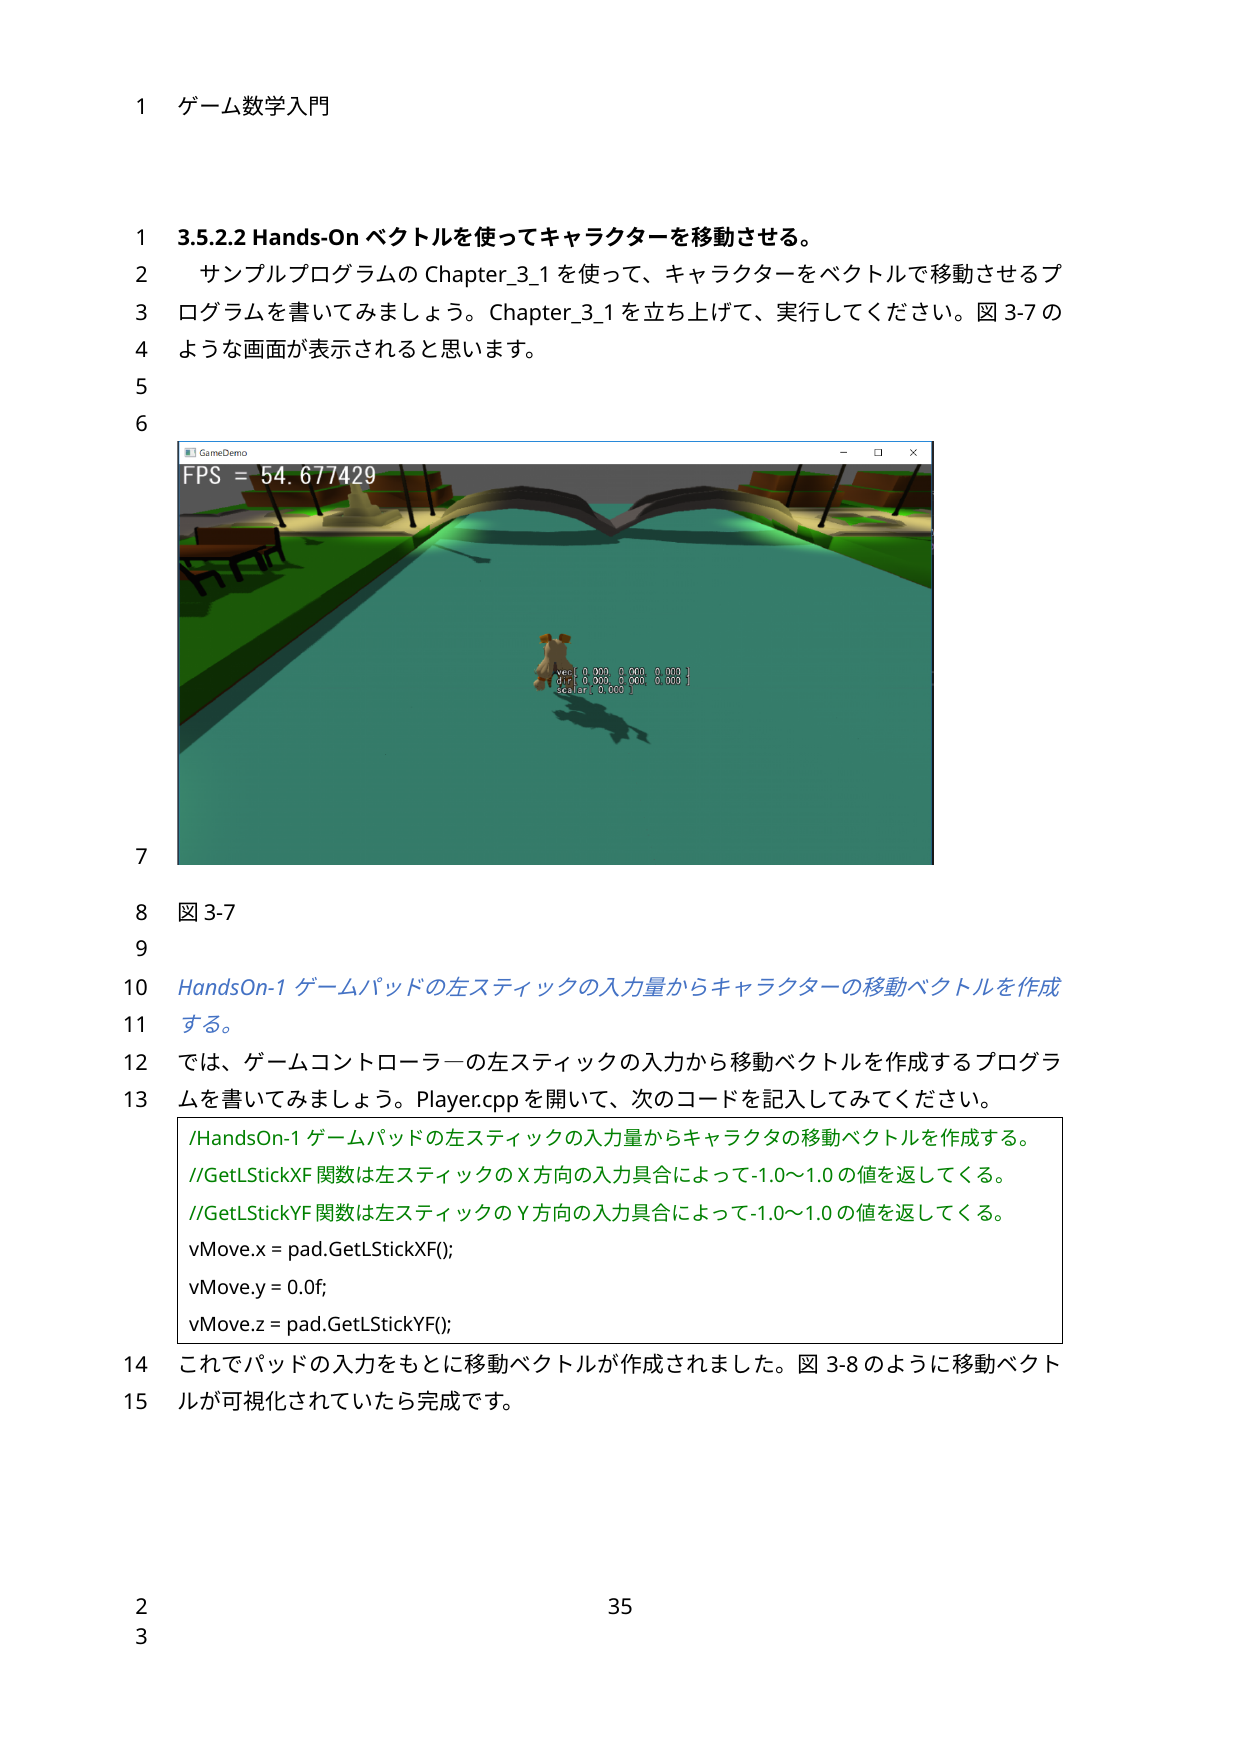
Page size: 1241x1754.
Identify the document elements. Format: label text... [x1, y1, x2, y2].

text では、ゲームコントローラ―の左スティックの入力から移動ベクトルを作成するプログラムを書いてみましょう。Player.cppを開いて、次のコードを記入してみてください。 [177, 1042, 1063, 1117]
text サンプルプログラムのChapter_3_1を使って、キャラクターをベクトルで移動させるプログラムを書いてみましょう。Chapter_3_1を立ち上げて、実行してください。図3-7のような画面が表示されると思います。 [177, 254, 1063, 367]
text 図3-7 [177, 892, 1063, 929]
subtitle 3.5.2.2 Hands-On ベクトルを使ってキャラクターを移動させる。 [177, 217, 1063, 254]
table_header /HandsOn-1 ゲームパッドの左スティックの入力量からキャラクタの移動ベクトルを作成する。 //GetLStickXF関数は左スティックのX方向の入力具合によって-1.0～1.0の値を返してくる。 //GetLStickYF関数は左スティックのY方向の入力具合によって-1.0～1.0の値を返してくる。 vMove.x = pad.GetLStickXF(); vMove.y = 0.0f; vMove.z = pad.GetLStickYF(); [178, 1118, 1062, 1343]
picture [177, 441, 934, 865]
text HandsOn-1 ゲームパッドの左スティックの入力量からキャラクターの移動ベクトルを作成する。 [177, 967, 1063, 1042]
text これでパッドの入力をもとに移動ベクトルが作成されました。図3-8のように移動ベクトルが可視化されていたら完成です。 [177, 1344, 1063, 1419]
